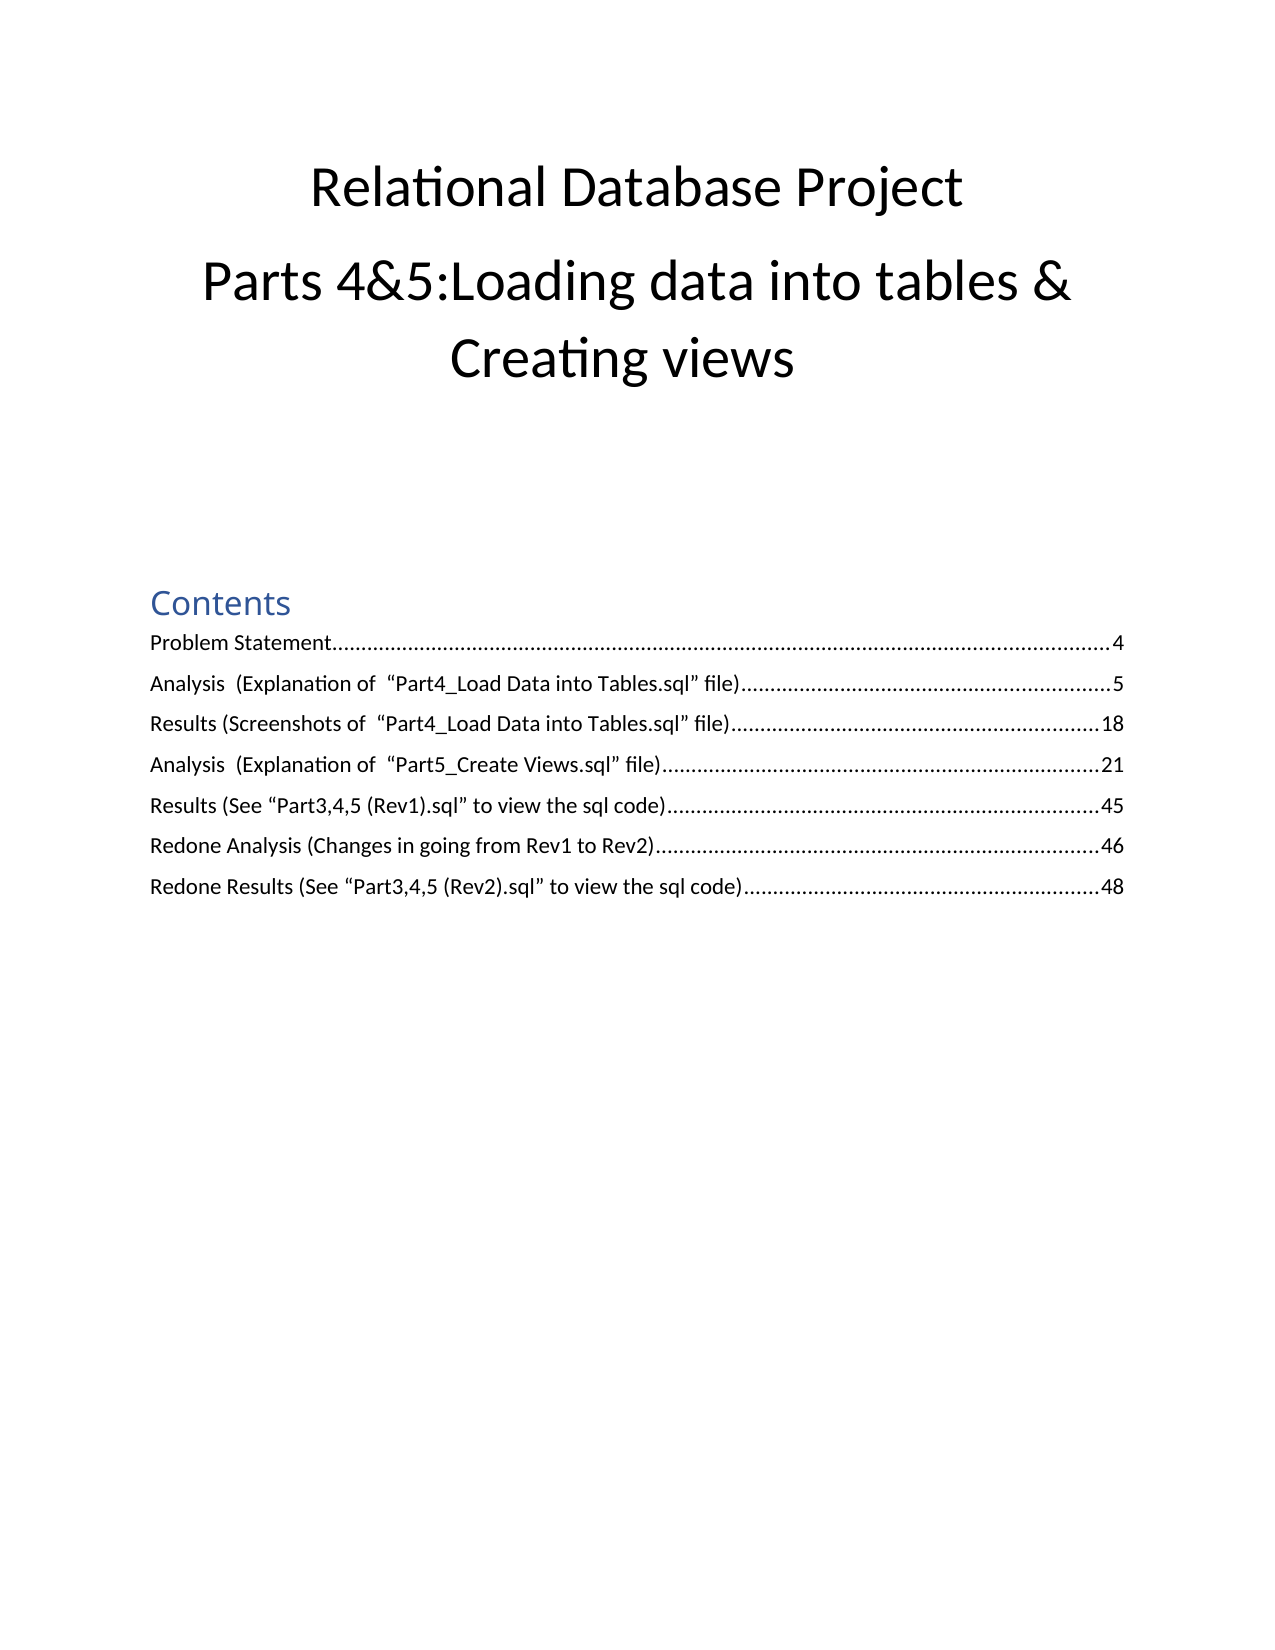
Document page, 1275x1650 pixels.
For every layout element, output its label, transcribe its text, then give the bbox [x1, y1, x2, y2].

text Parts 4&5:Loading data into tables & Creating views [150, 243, 1125, 392]
text Relational Database Project [150, 150, 1125, 221]
